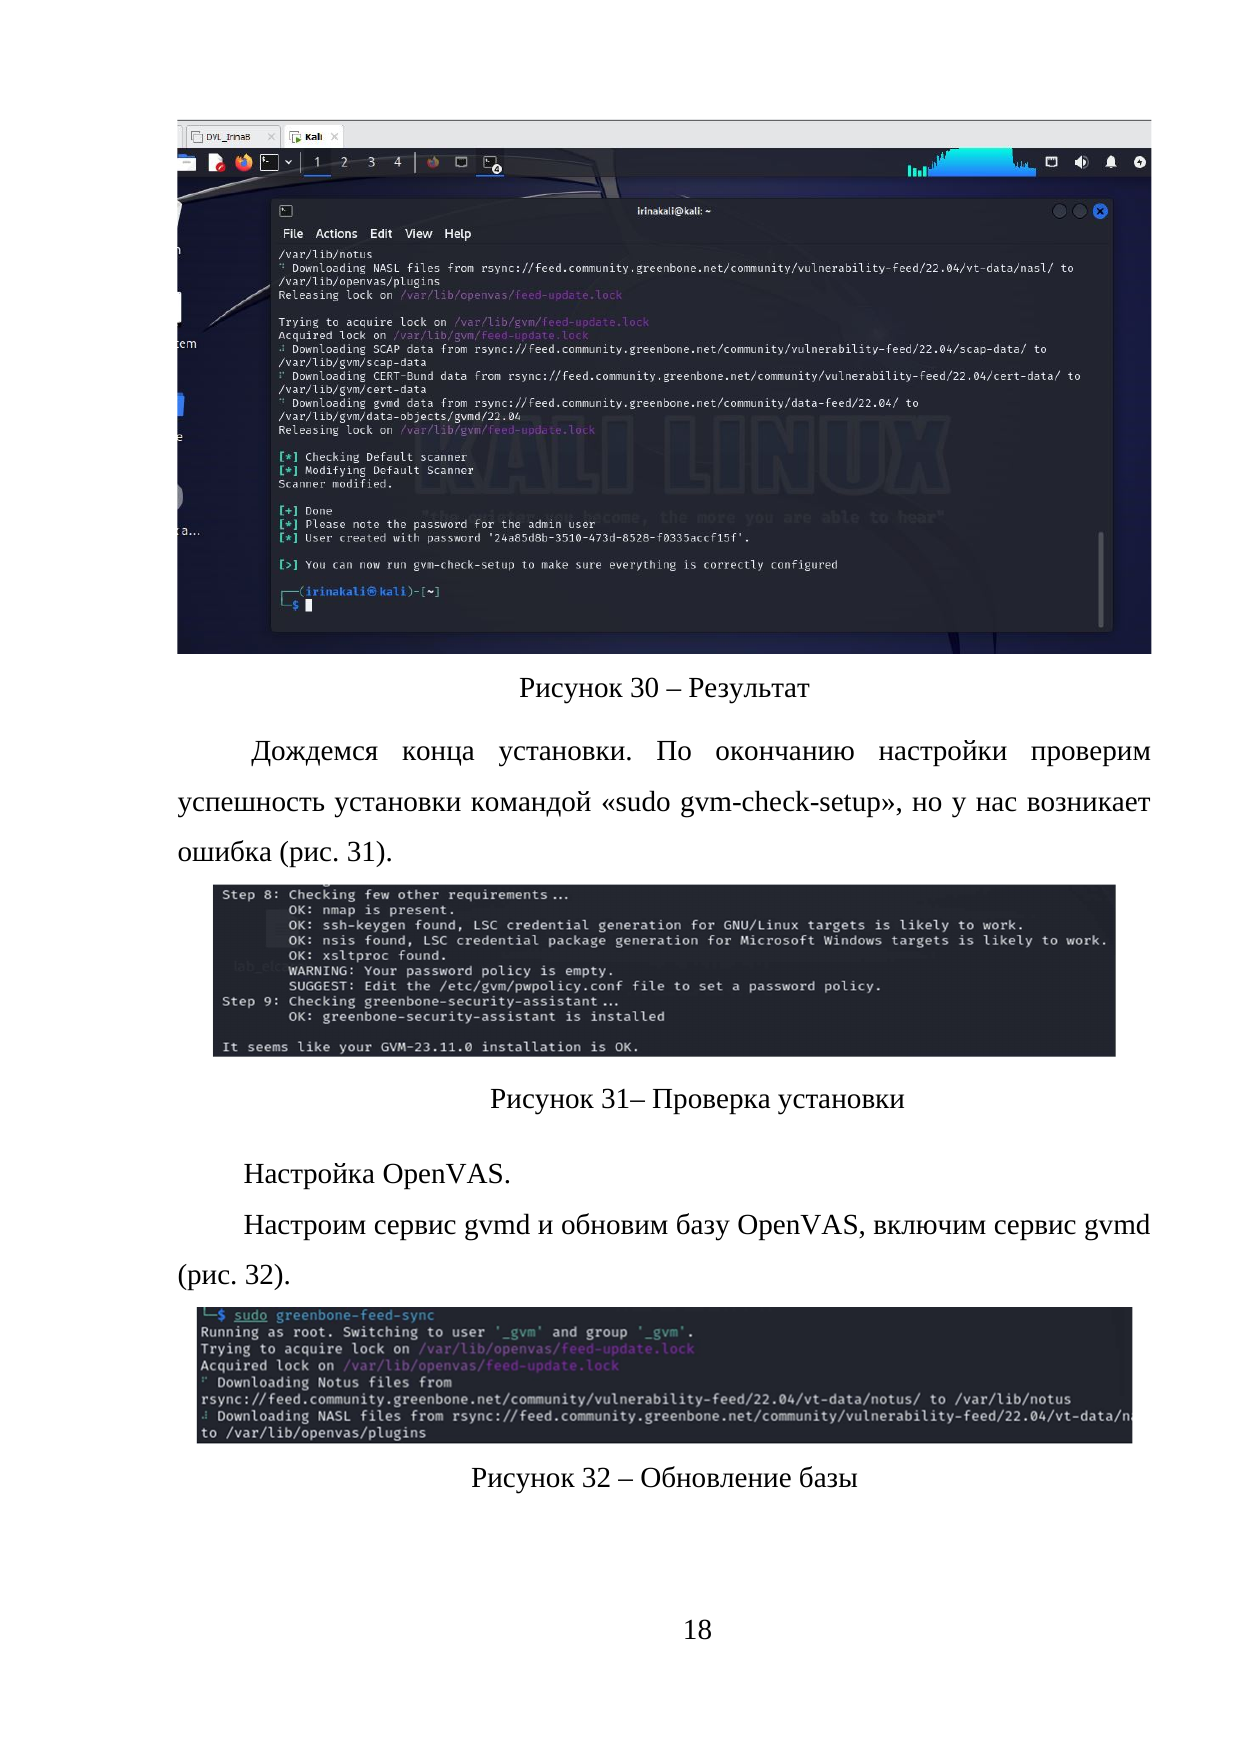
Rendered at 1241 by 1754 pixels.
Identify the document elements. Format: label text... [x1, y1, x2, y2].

text Настроим сервис gvmd и обновим базу OpenVAS, включим сервис gvmd (рис. 32). [177, 1207, 1152, 1291]
picture [212, 884, 1116, 1057]
text Рисунок 30 – Результат [177, 671, 1152, 704]
picture [177, 118, 1152, 654]
text Рисунок 32 – Обновление базы [177, 1460, 1152, 1494]
text Дождемся конца установки. По окончанию настройки проверим успешность установки командой «sudo gvm-check-setup», но у нас возникает ошибка (рис. 31). [177, 733, 1152, 867]
picture [196, 1307, 1133, 1444]
text Настройка OpenVAS. [177, 1157, 1152, 1190]
text Рисунок 31– Проверка установки [243, 1081, 1152, 1115]
